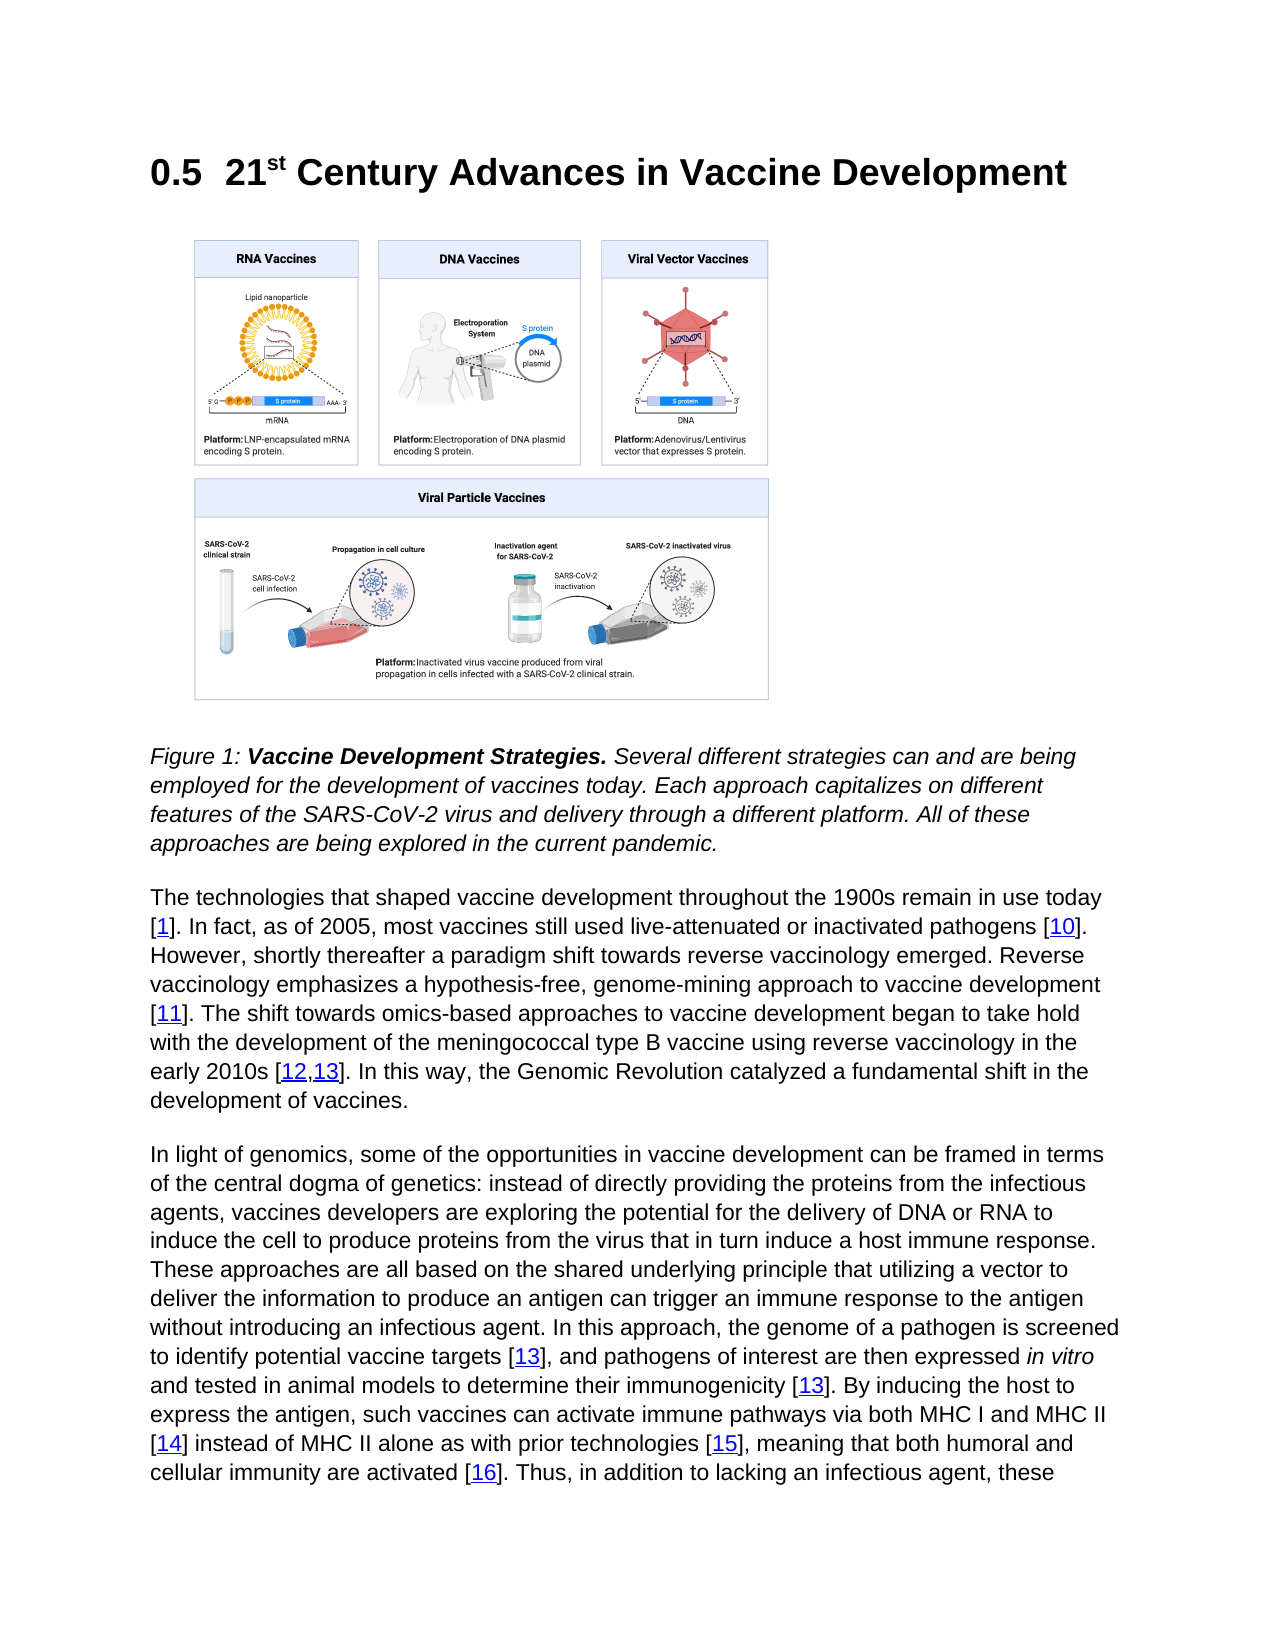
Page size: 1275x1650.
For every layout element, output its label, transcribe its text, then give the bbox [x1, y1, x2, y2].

text The technologies that shaped vaccine development throughout the 1900s remain in use today [1]. In fact, as of 2005, most vaccines still used live-attenuated or inactivated pathogens [10]. However, shortly thereafter a paradigm shift towards reverse vaccinology emerged. Reverse vaccinology emphasizes a hypothesis-free, genome-mining approach to vaccine development [11]. The shift towards omics-based approaches to vaccine development began to take hold with the development of the meningococcal type B vaccine using reverse vaccinology in the early 2010s [12,13]. In this way, the Genomic Revolution catalyzed a fundamental shift in the development of vaccines. [150, 884, 1125, 1113]
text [150, 1141, 1125, 1486]
picture [168, 222, 796, 716]
subtitle 0.5 21st Century Advances in Vaccine Development [150, 150, 1125, 193]
text Figure 1: Vaccine Development Strategies. Several different strategies can and are being employed for the development of vaccines today. Each approach capitalizes on different features of the SARS-CoV-2 virus and delivery through a different platform. All of these approaches are being explored in the current pandemic. [150, 743, 1125, 856]
